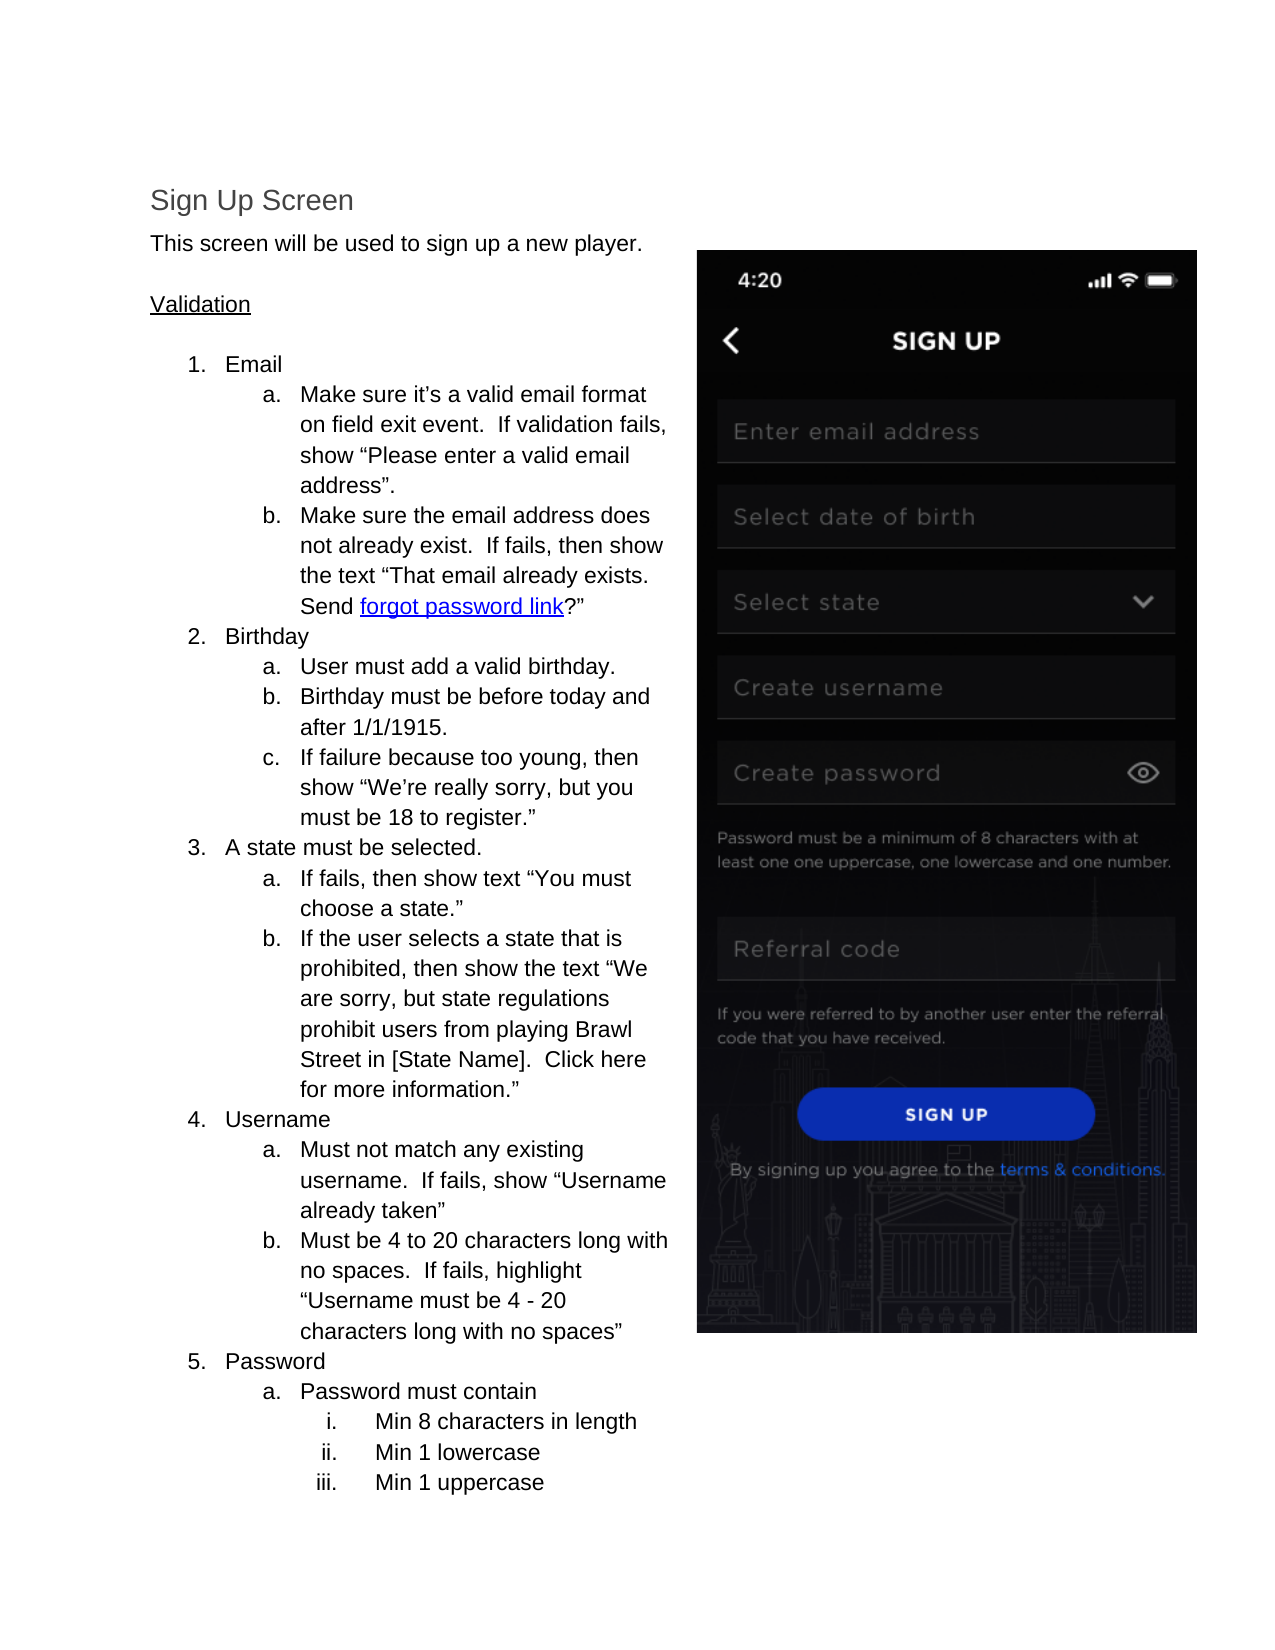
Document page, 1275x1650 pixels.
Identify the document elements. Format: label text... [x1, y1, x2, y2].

list If the user selects a state that is prohibited, then show the text “We are sorry, but state regulations prohibit users from playing Brawl Street in [State Name]. Click here for more information.” [262, 925, 696, 1102]
list A state must be selected. [187, 834, 696, 861]
text Validation [150, 291, 696, 317]
picture [696, 250, 1197, 1333]
subtitle Sign Up Screen [150, 183, 1125, 217]
list Make sure it’s a valid email format on field exit event. If validation fails, show “Please enter a valid email address”. [262, 381, 696, 498]
list Must not match any existing username. If fails, show “Username already taken” [262, 1136, 696, 1223]
list Birthday [187, 623, 696, 649]
list Birthday must be before today and after 1/1/1915. [262, 683, 696, 740]
list Min 1 uppercase [337, 1469, 1125, 1495]
list Password must contain [262, 1378, 1125, 1404]
list Username [187, 1106, 696, 1133]
list Min 1 lowercase [337, 1438, 1125, 1465]
list Must be 4 to 20 characters long with no spaces. If fails, highlight “Username must be 4 - 20 characters long with no spaces” [262, 1227, 1125, 1344]
list Make sure the email address does not already exist. If fails, then show the text “That email already exists. Send forgot password link?” [262, 502, 696, 619]
list If fails, then show text “You must choose a state.” [262, 864, 696, 921]
text This screen will be used to sign up a new player. [150, 230, 1125, 257]
list If failure because too young, then show “We’re really sorry, but you must be 18 to register.” [262, 744, 696, 831]
list Password [187, 1348, 1125, 1374]
list Email [187, 351, 696, 377]
list User must add a valid birthday. [262, 653, 696, 679]
list Min 8 characters in length [337, 1408, 1125, 1435]
